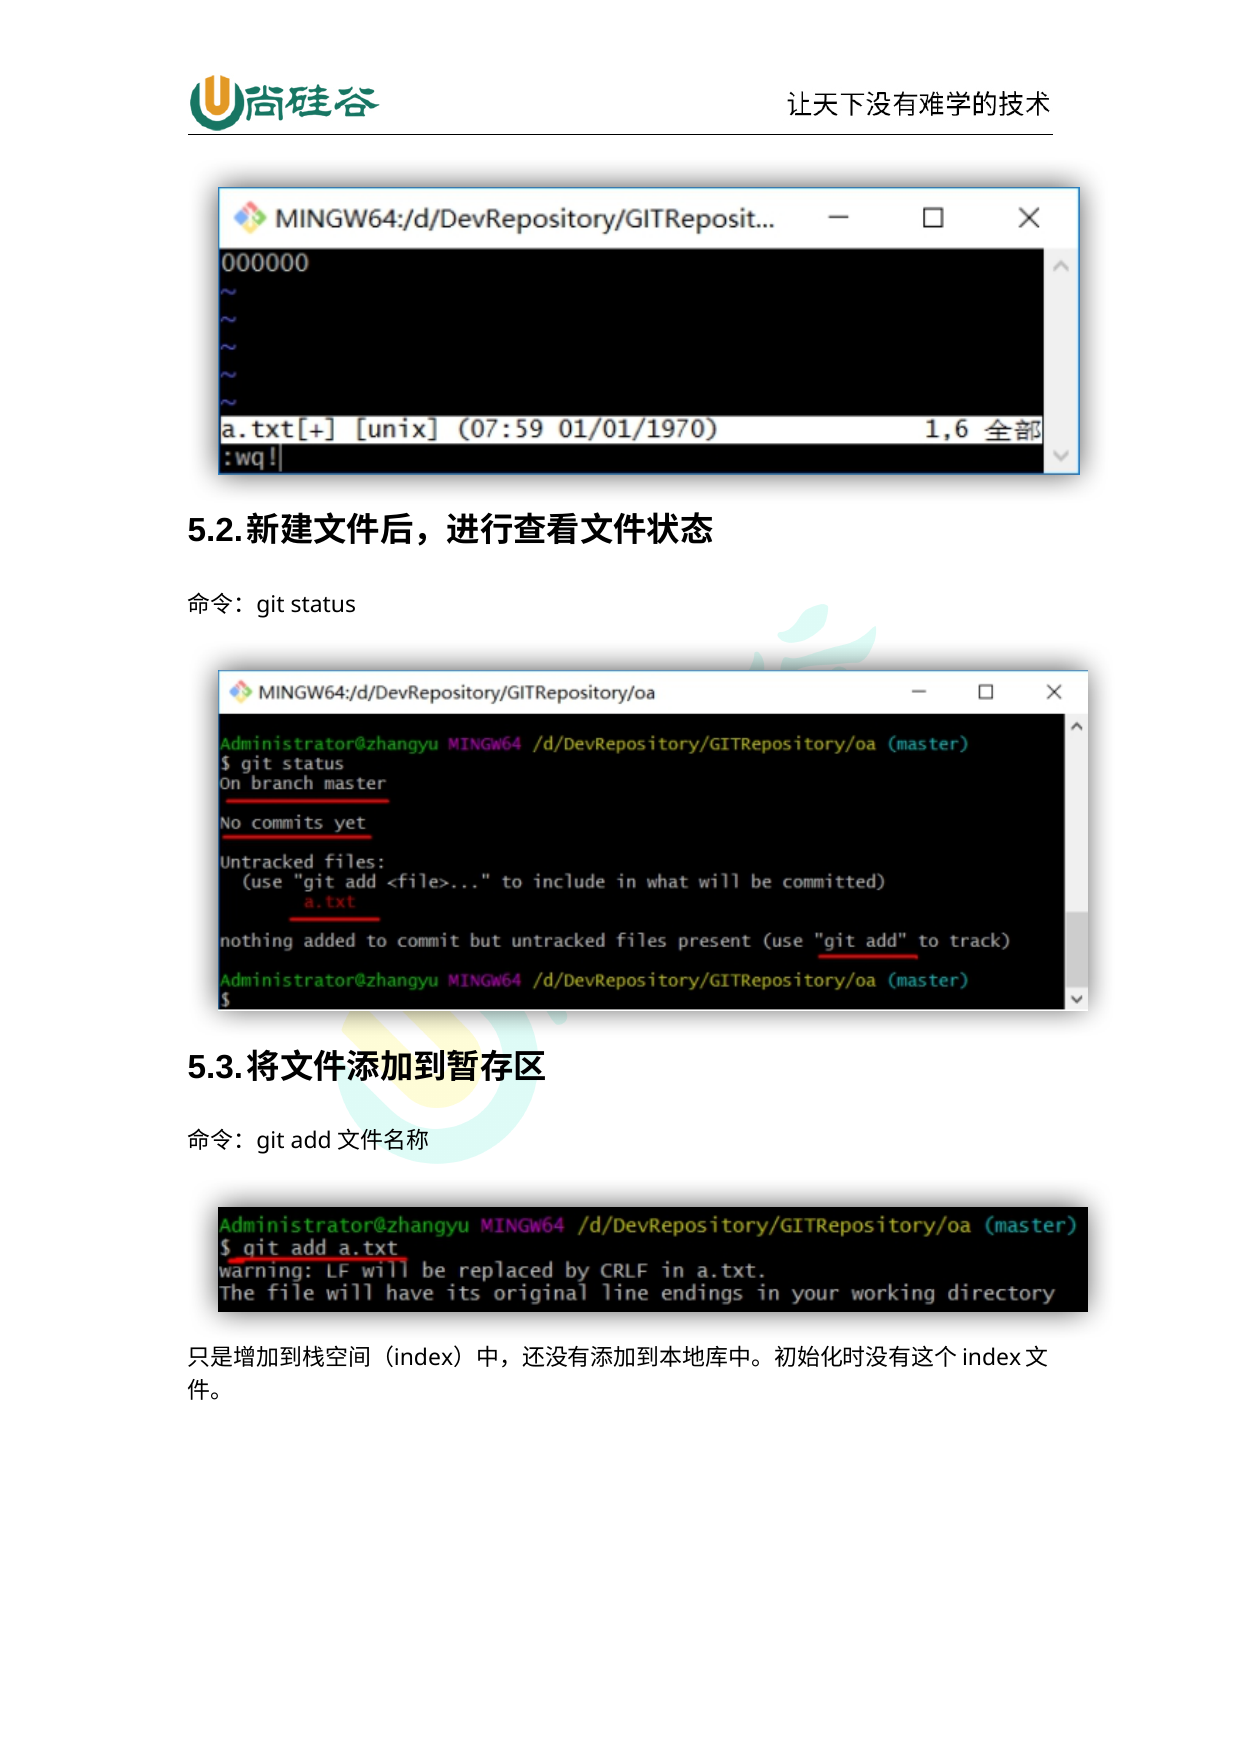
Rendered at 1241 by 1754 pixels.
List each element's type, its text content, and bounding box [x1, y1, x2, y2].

text 只是增加到栈空间（index）中，还没有添加到本地库中。初始化时没有这个index文件。 [187, 1339, 1053, 1406]
picture [218, 670, 1088, 1011]
list 新建文件后，进行查看文件状态 [187, 503, 1053, 551]
list 将文件添加到暂存区 [187, 1040, 1053, 1088]
picture [187, 73, 1053, 132]
picture [218, 187, 1080, 475]
text 命令：git add 文件名称 [187, 1122, 1053, 1156]
text 命令：git status [187, 586, 1053, 619]
picture [218, 1207, 1088, 1312]
